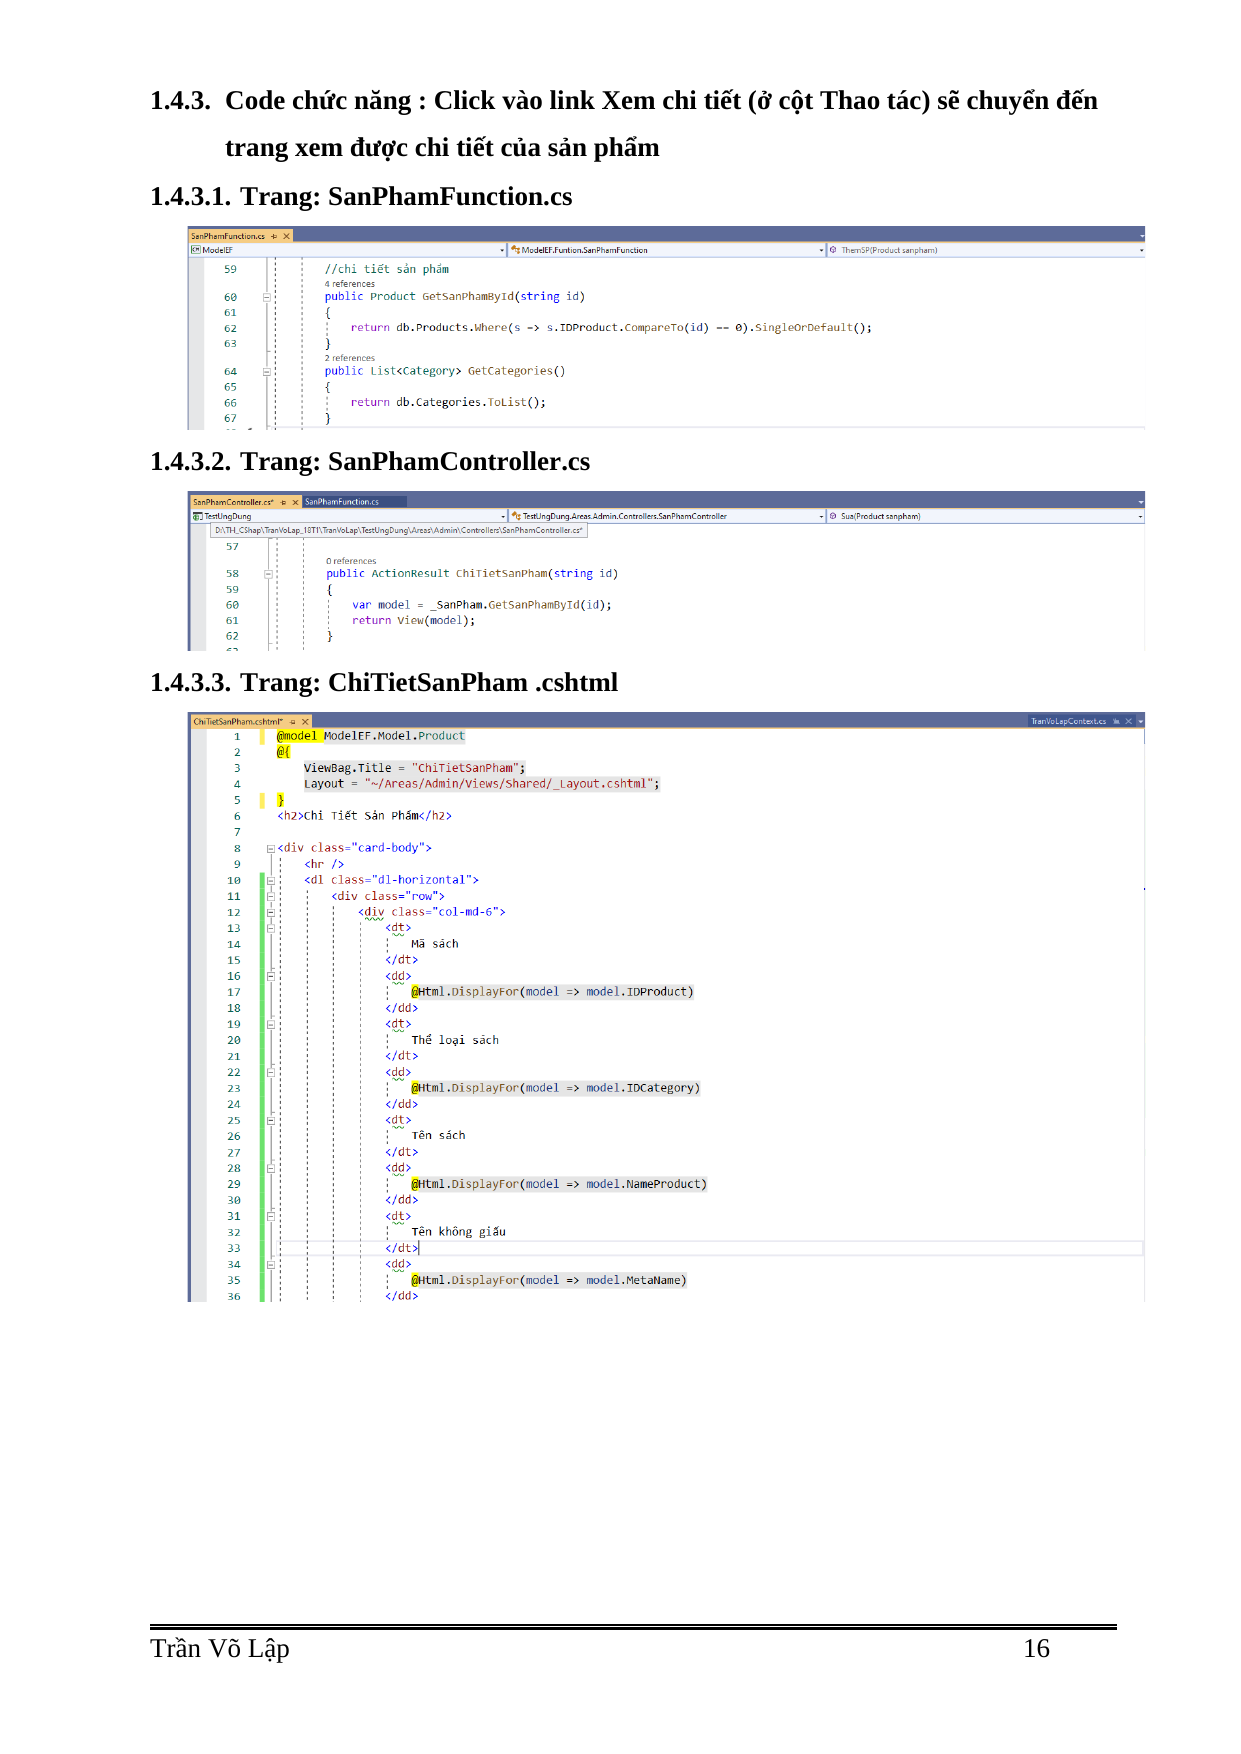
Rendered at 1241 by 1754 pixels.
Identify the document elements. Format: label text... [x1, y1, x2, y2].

subtitle Code chức năng : Click vào link Xem chi tiết (ở cột Thao tác) sẽ chuyển đến trang xem được chi tiết của sản phẩm [150, 84, 1107, 162]
picture [187, 491, 1146, 651]
picture [187, 712, 1146, 1302]
subtitle Trang: SanPhamController.cs [150, 445, 1107, 476]
picture [187, 226, 1146, 430]
subtitle Trang: ChiTietSanPham .cshtml [150, 666, 1107, 697]
subtitle Trang: SanPhamFunction.cs [150, 180, 1107, 211]
